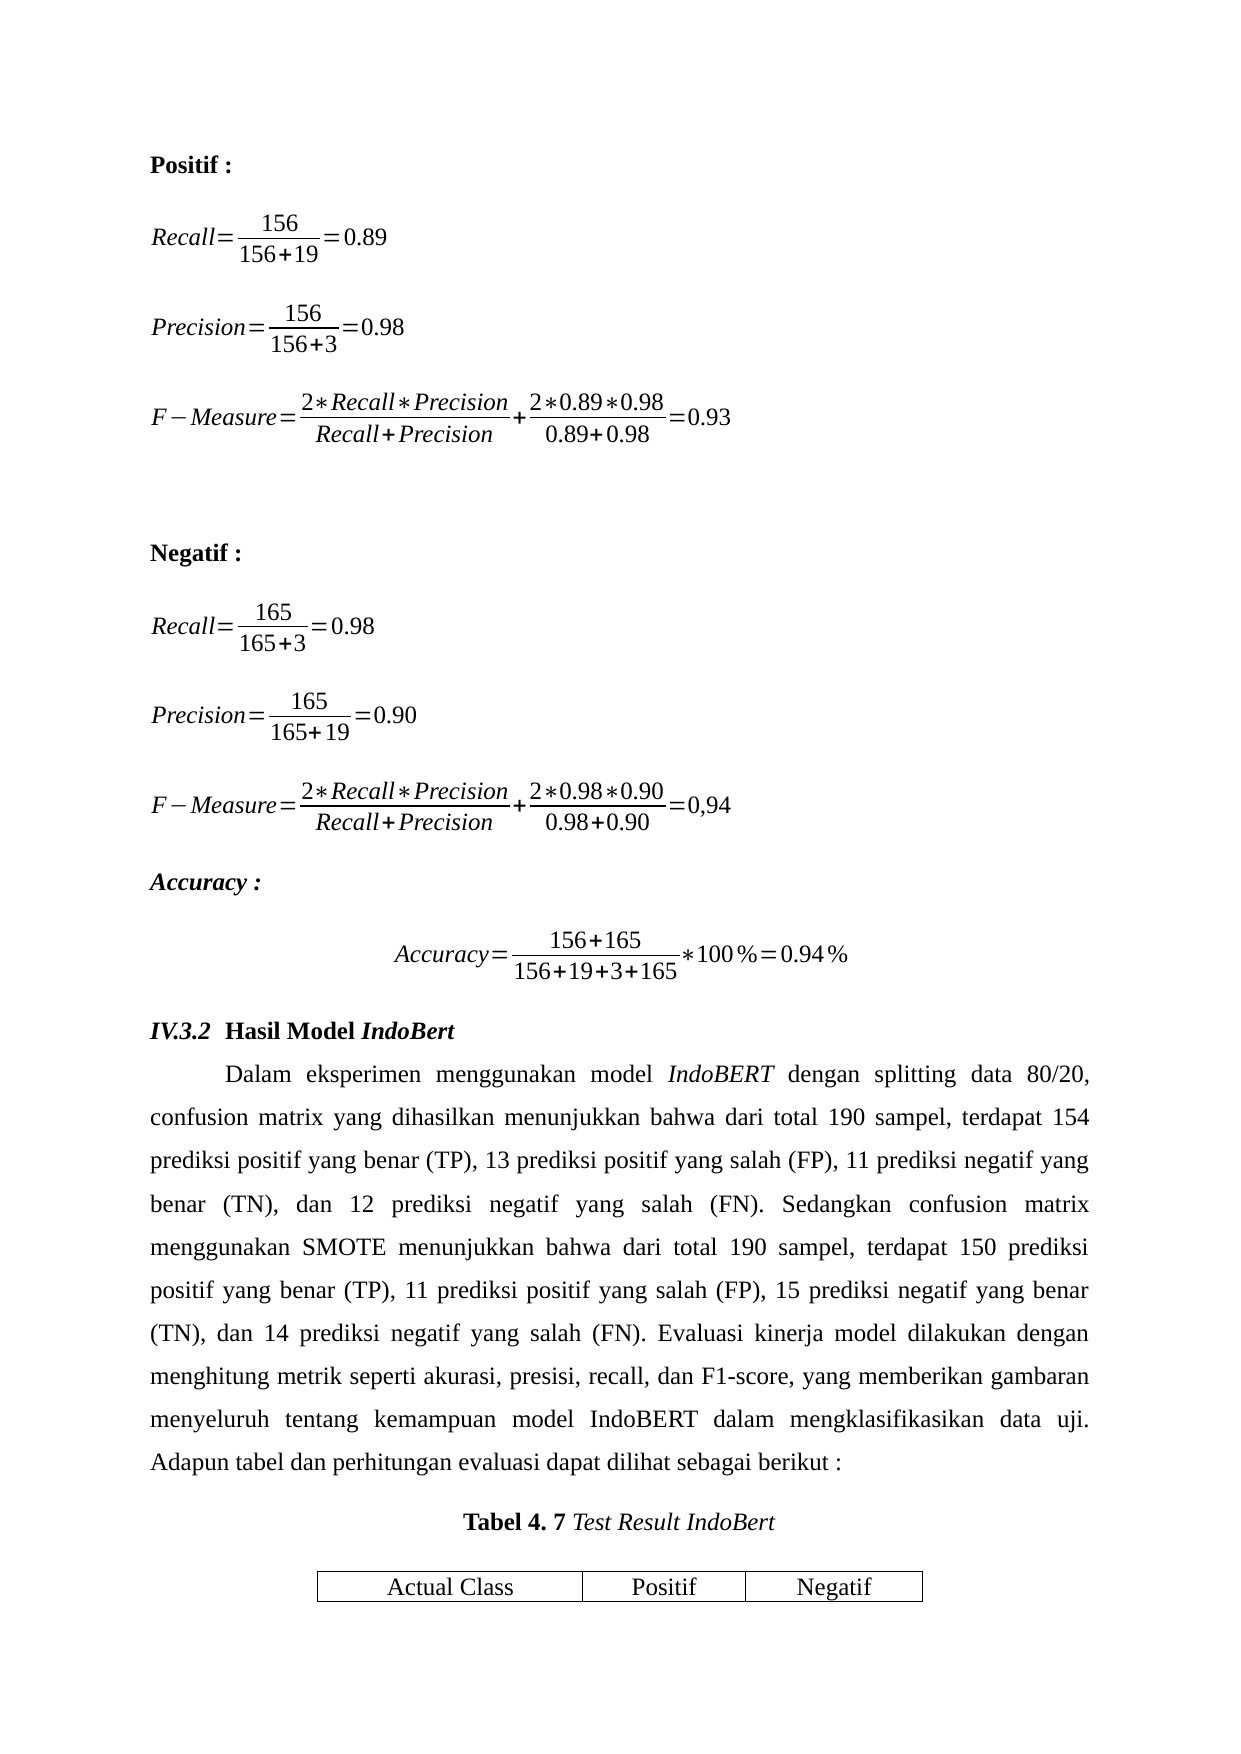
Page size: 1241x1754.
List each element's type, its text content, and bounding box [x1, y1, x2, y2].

text Tabel 4. 7 Test Result IndoBert [150, 1507, 1090, 1536]
text Positif : [150, 150, 1090, 179]
text Accuracy : [150, 867, 1090, 896]
table_header Actual Class [318, 1572, 582, 1601]
text Negatif : [150, 538, 1090, 567]
table_header Positif [583, 1572, 745, 1601]
text Dalam eksperimen menggunakan model IndoBERT dengan splitting data 80/20, confusion matrix yang dihasilkan menunjukkan bahwa dari total 190 sampel, terdapat 154 prediksi positif yang benar (TP), 13 prediksi positif yang salah (FP), 11 prediksi negatif yang benar (TN), dan 12 prediksi negatif yang salah (FN). Sedangkan confusion matrix menggunakan SMOTE menunjukkan bahwa dari total 190 sampel, terdapat 150 prediksi positif yang benar (TP), 11 prediksi positif yang salah (FP), 15 prediksi negatif yang benar (TN), dan 14 prediksi negatif yang salah (FN). Evaluasi kinerja model dilakukan dengan menghitung metrik seperti akurasi, presisi, recall, dan F1-score, yang memberikan gambaran menyeluruh tentang kemampuan model IndoBERT dalam mengklasifikasikan data uji. Adapun tabel dan perhitungan evaluasi dapat dilihat sebagai berikut : [150, 1059, 1090, 1476]
subtitle Hasil Model IndoBert [150, 1016, 1090, 1045]
table_header Negatif [746, 1572, 922, 1601]
